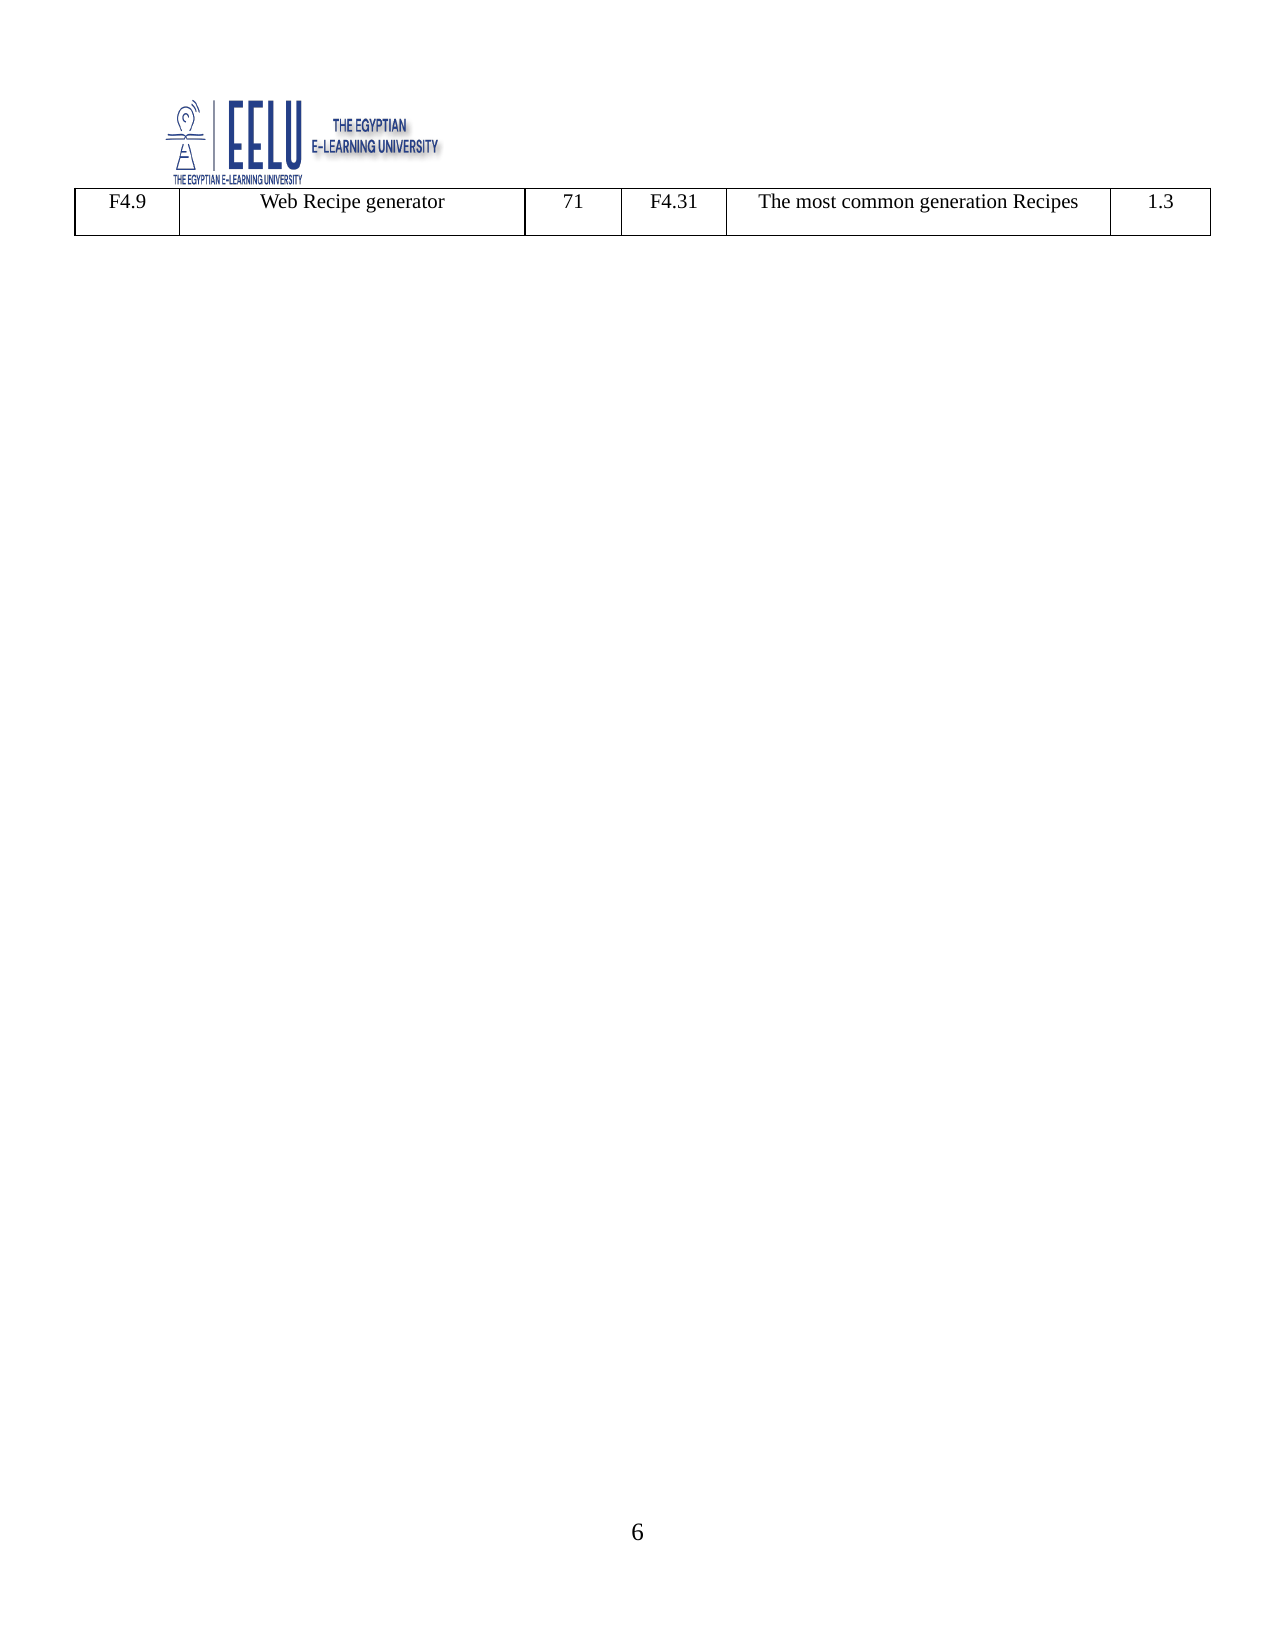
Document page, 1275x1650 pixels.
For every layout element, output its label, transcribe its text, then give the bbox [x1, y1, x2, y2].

picture [150, 75, 444, 188]
table_cell Web Recipe generator [180, 189, 524, 235]
table_cell The most common generation Recipes [727, 189, 1110, 235]
table_cell F4.31 [622, 189, 726, 235]
table_cell F4.9 [76, 189, 179, 235]
table_cell 1.3 [1111, 189, 1210, 235]
table_cell 71 [526, 189, 621, 235]
